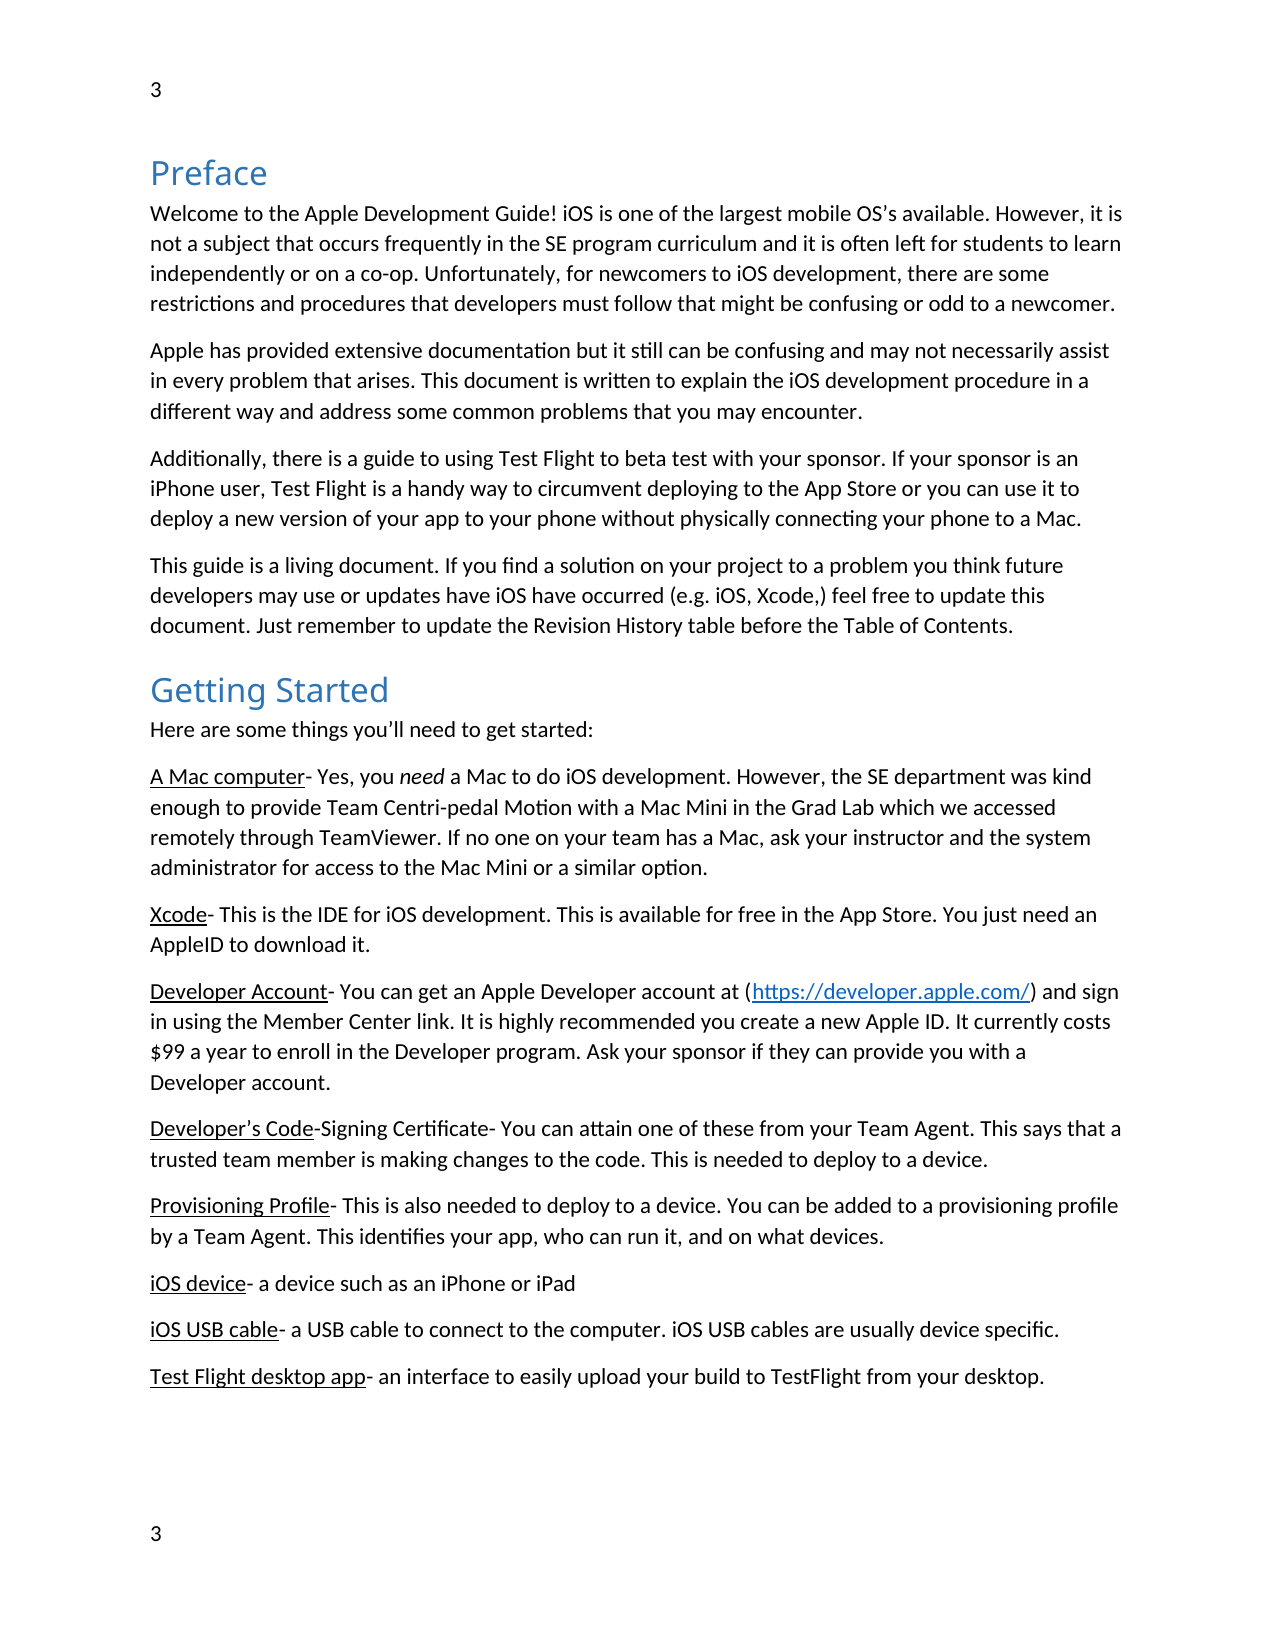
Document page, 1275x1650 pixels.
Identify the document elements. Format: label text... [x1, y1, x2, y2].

text A Mac computer- Yes, you need a Mac to do iOS development. However, the SE department was kind enough to provide Team Centri-pedal Motion with a Mac Mini in the Grad Lab which we accessed remotely through TeamViewer. If no one on your team has a Mac, ask your instructor and the system administrator for access to the Mac Mini or a similar option. [150, 762, 1125, 881]
text Test Flight desktop app- an interface to easily upload your build to TestFlight from your desktop. [150, 1362, 1125, 1391]
subtitle Preface [150, 150, 1125, 195]
text This guide is a living document. If you find a solution on your project to a problem you think future developers may use or updates have iOS have occurred (e.g. iOS, Xcode,) feel free to update this document. Just remember to update the Revision History table before the Table of Contents. [150, 551, 1125, 639]
text Here are some things you’ll need to get started: [150, 716, 1125, 744]
text Provisioning Profile- This is also needed to deploy to a device. You can be added to a provisioning profile by a Team Agent. This identifies your app, who can run it, and on what devices. [150, 1192, 1125, 1250]
text Apple has provided extensive documentation but it still can be confusing and may not necessarily assist in every problem that arises. This document is written to explain the iOS development procedure in a different way and address some common problems that you may encounter. [150, 336, 1125, 425]
text iOS USB cable- a USB cable to connect to the computer. iOS USB cables are usually device specific. [150, 1316, 1125, 1344]
text Additionally, there is a guide to using Test Flight to beta test with your sponsor. If your sponsor is an iPhone user, Test Flight is a handy way to circumvent deploying to the App Store or you can use it to deploy a new version of your app to your phone without physically connecting your phone to a Mac. [150, 444, 1125, 532]
text Developer’s Code-Signing Certificate- You can attain one of these from your Team Agent. This says that a trusted team member is making changes to the code. This is needed to deploy to a device. [150, 1114, 1125, 1173]
text iOS device- a device such as an iPhone or iPad [150, 1269, 1125, 1297]
text Welcome to the Apple Development Guide! iOS is one of the largest mobile OS’s available. However, it is not a subject that occurs frequently in the SE program curriculum and it is often left for students to learn independently or on a co-op. Unfortunately, for newcomers to iOS development, there are some restrictions and procedures that developers must follow that might be confusing or odd to a newcomer. [150, 199, 1125, 318]
text Xcode- This is the IDE for iOS development. This is available for free in the App Store. You just need an AppleID to download it. [150, 900, 1125, 958]
subtitle Getting Started [150, 667, 1125, 712]
text Developer Account- You can get an Apple Developer account at (https://developer.apple.com/) and sign in using the Member Center link. It is highly recommended you create a new Apple ID. It currently costs $99 a year to enroll in the Developer program. Ask your sponsor if they can provide you with a Developer account. [150, 977, 1125, 1096]
